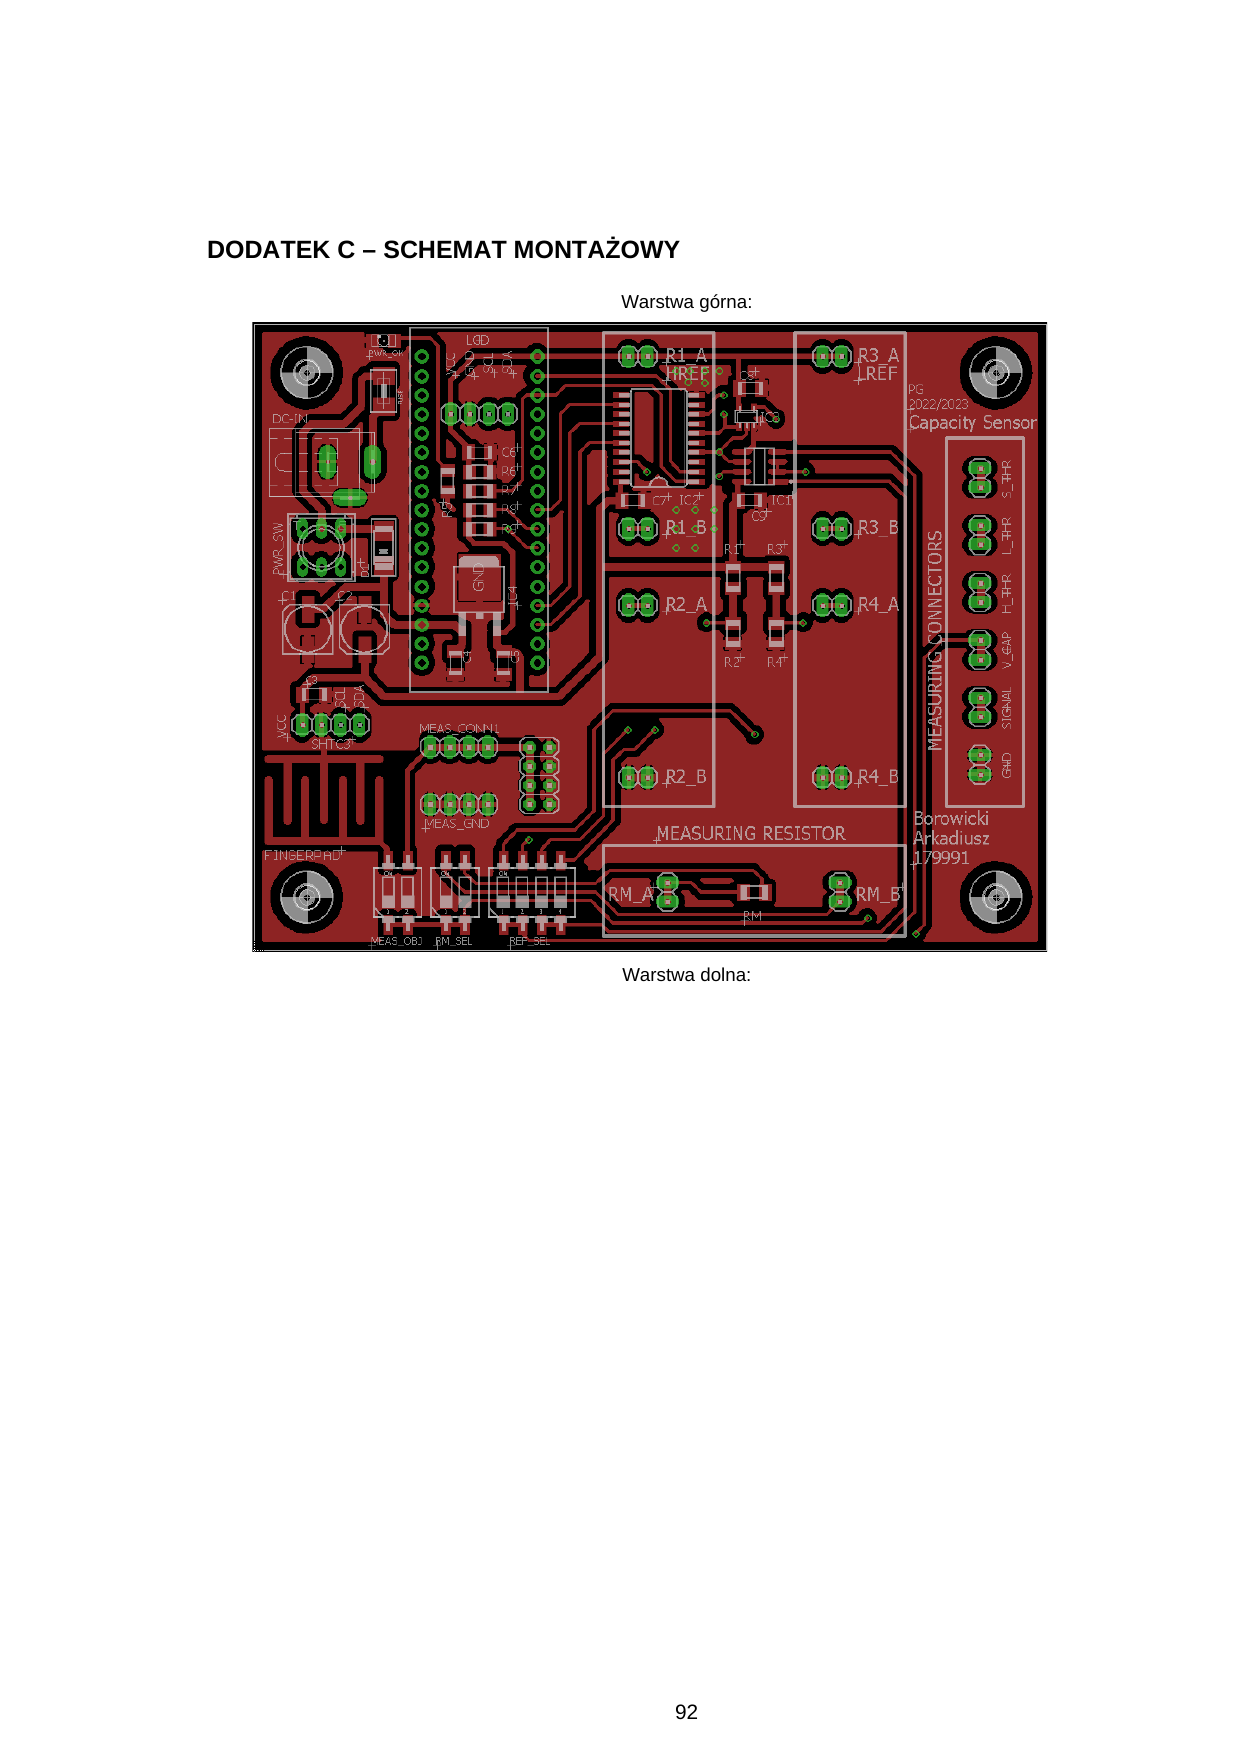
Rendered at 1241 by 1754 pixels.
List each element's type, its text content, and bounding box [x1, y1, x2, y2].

subtitle Warstwa dolna: [207, 963, 1092, 985]
picture [252, 322, 1048, 952]
subtitle Warstwa górna: [207, 290, 1092, 312]
subtitle DODATEK C – SCHEMAT MONTAŻOWY [207, 235, 1092, 263]
